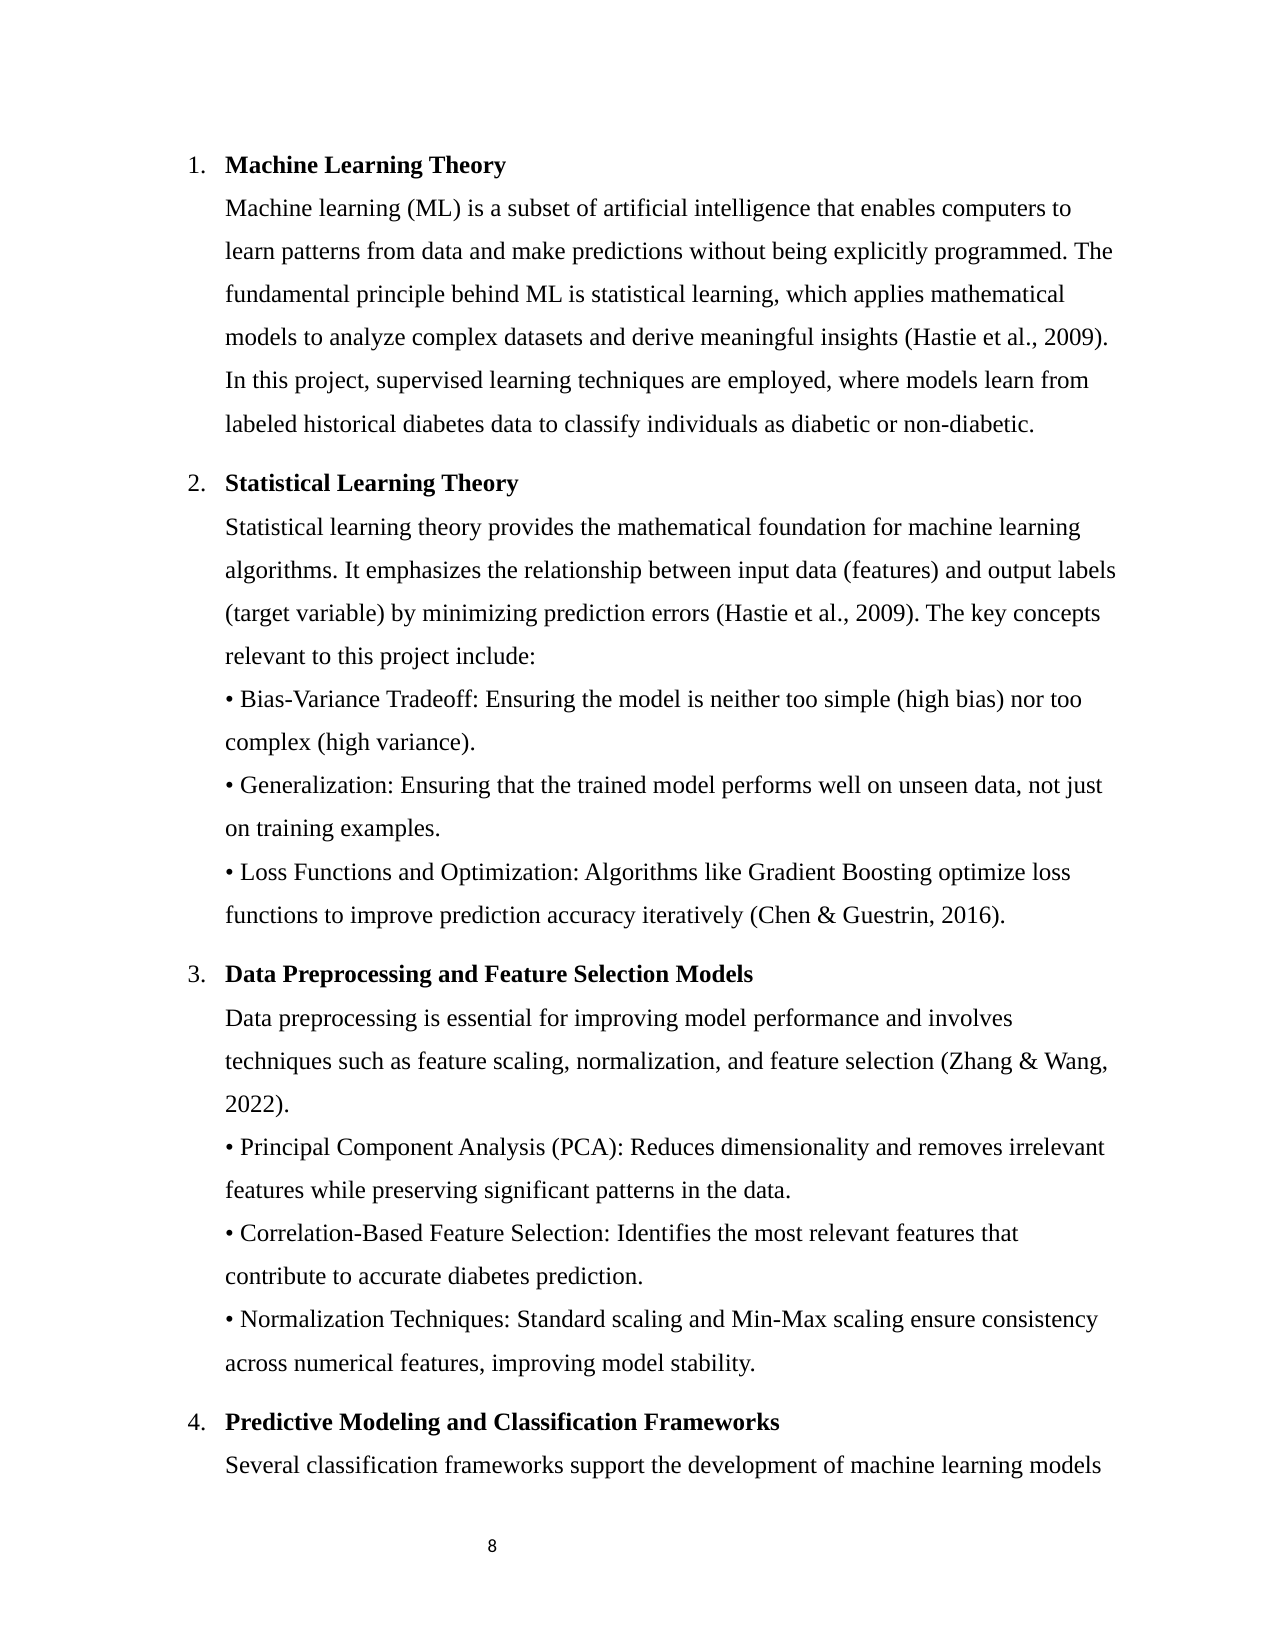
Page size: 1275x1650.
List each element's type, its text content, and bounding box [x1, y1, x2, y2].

list Statistical Learning Theory Statistical learning theory provides the mathematical foundation for machine learning algorithms. It emphasizes the relationship between input data (features) and output labels (target variable) by minimizing prediction errors (Hastie et al., 2009). The key concepts relevant to this project include: • Bias-Variance Tradeoff: Ensuring the model is neither too simple (high bias) nor too complex (high variance). • Generalization: Ensuring that the trained model performs well on unseen data, not just on training examples. • Loss Functions and Optimization: Algorithms like Gradient Boosting optimize loss functions to improve prediction accuracy iteratively (Chen & Guestrin, 2016). [187, 468, 1125, 928]
list Data Preprocessing and Feature Selection Models Data preprocessing is essential for improving model performance and involves techniques such as feature scaling, normalization, and feature selection (Zhang & Wang, 2022). • Principal Component Analysis (PCA): Reduces dimensionality and removes irrelevant features while preserving significant patterns in the data. • Correlation-Based Feature Selection: Identifies the most relevant features that contribute to accurate diabetes prediction. • Normalization Techniques: Standard scaling and Min-Max scaling ensure consistency across numerical features, improving model stability. [187, 959, 1125, 1376]
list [187, 1407, 1125, 1479]
list Machine Learning Theory Machine learning (ML) is a subset of artificial intelligence that enables computers to learn patterns from data and make predictions without being explicitly programmed. The fundamental principle behind ML is statistical learning, which applies mathematical models to analyze complex datasets and derive meaningful insights (Hastie et al., 2009). In this project, supervised learning techniques are employed, where models learn from labeled historical diabetes data to classify individuals as diabetic or non-diabetic. [187, 150, 1125, 437]
